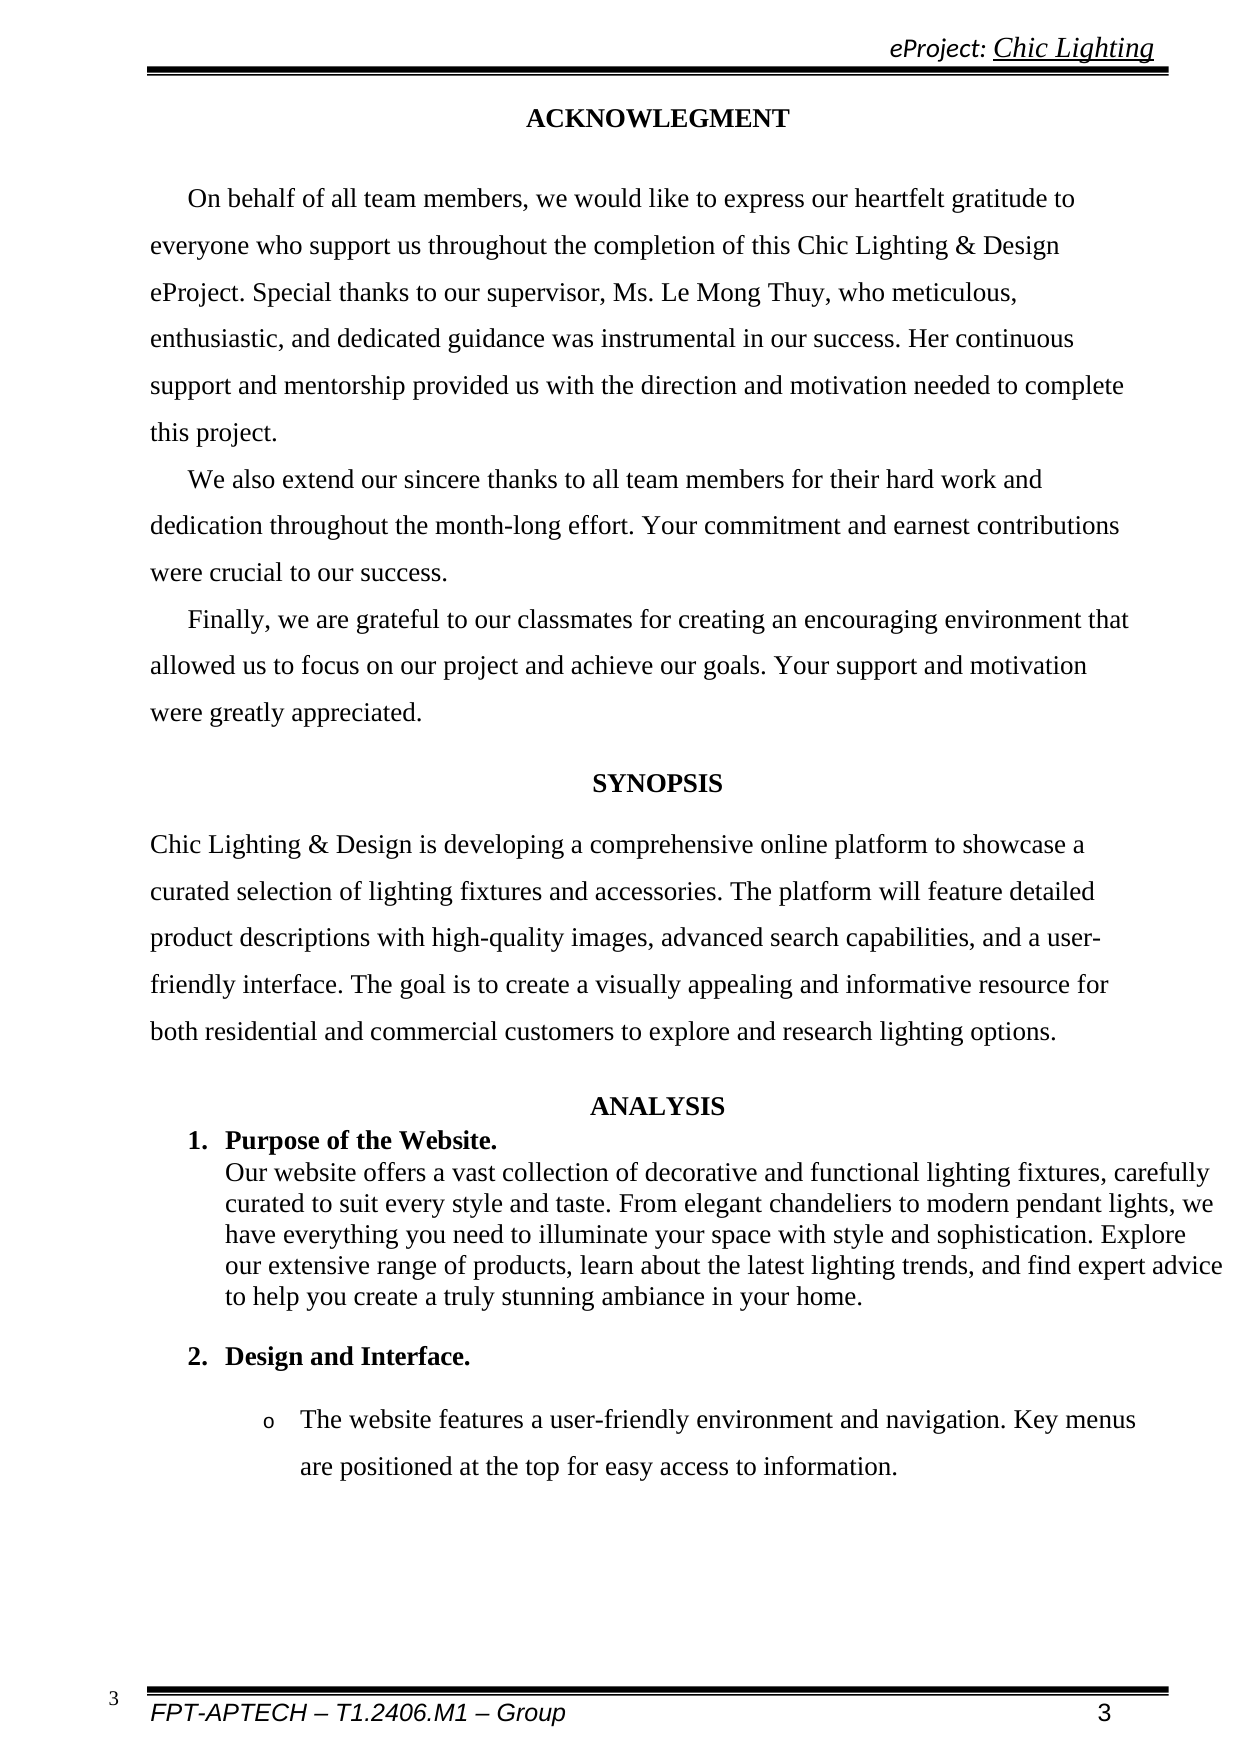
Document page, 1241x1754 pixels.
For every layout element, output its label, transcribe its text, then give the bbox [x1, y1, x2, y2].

text On behalf of all team members, we would like to express our heartfelt gratitude to everyone who support us throughout the completion of this Chic Lighting & Design eProject. Special thanks to our supervisor, Ms. Le Mong Thuy, who meticulous, enthusiastic, and dedicated guidance was instrumental in our success. Her continuous support and mentorship provided us with the direction and motivation needed to complete this project. [150, 183, 1130, 447]
subtitle Purpose of the Website. [187, 1124, 1226, 1155]
subtitle ACKNOWLEGMENT [194, 102, 1122, 133]
text Finally, we are grateful to our classmates for creating an encouraging environment that allowed us to focus on our project and achieve our goals. Your support and motivation were greatly appreciated. [150, 603, 1130, 727]
list The website features a user-friendly environment and navigation. Key menus are positioned at the top for easy access to information. [262, 1403, 1136, 1481]
text Our website offers a vast collection of decorative and functional lighting fixtures, carefully curated to suit every style and taste. From elegant chandeliers to modern pendant lights, we have everything you need to illuminate your space with style and sophistication. Explore our extensive range of products, learn about the latest lighting trends, and find expert advice to help you create a truly stunning ambiance in your home. [225, 1156, 1226, 1312]
text Chic Lighting & Design is developing a comprehensive online platform to showcase a curated selection of lighting fixtures and accessories. The platform will feature detailed product descriptions with high-quality images, advanced search capabilities, and a user-friendly interface. The goal is to create a visually appealing and informative resource for both residential and commercial customers to explore and research lighting options. [150, 828, 1157, 1046]
text We also extend our sincere thanks to all team members for their hard work and dedication throughout the month-long effort. Your commitment and earnest contributions were crucial to our success. [150, 463, 1130, 587]
subtitle SYNOPSIS [194, 768, 1121, 799]
subtitle Design and Interface. [187, 1341, 1226, 1372]
subtitle ANALYSIS [194, 1090, 1121, 1121]
